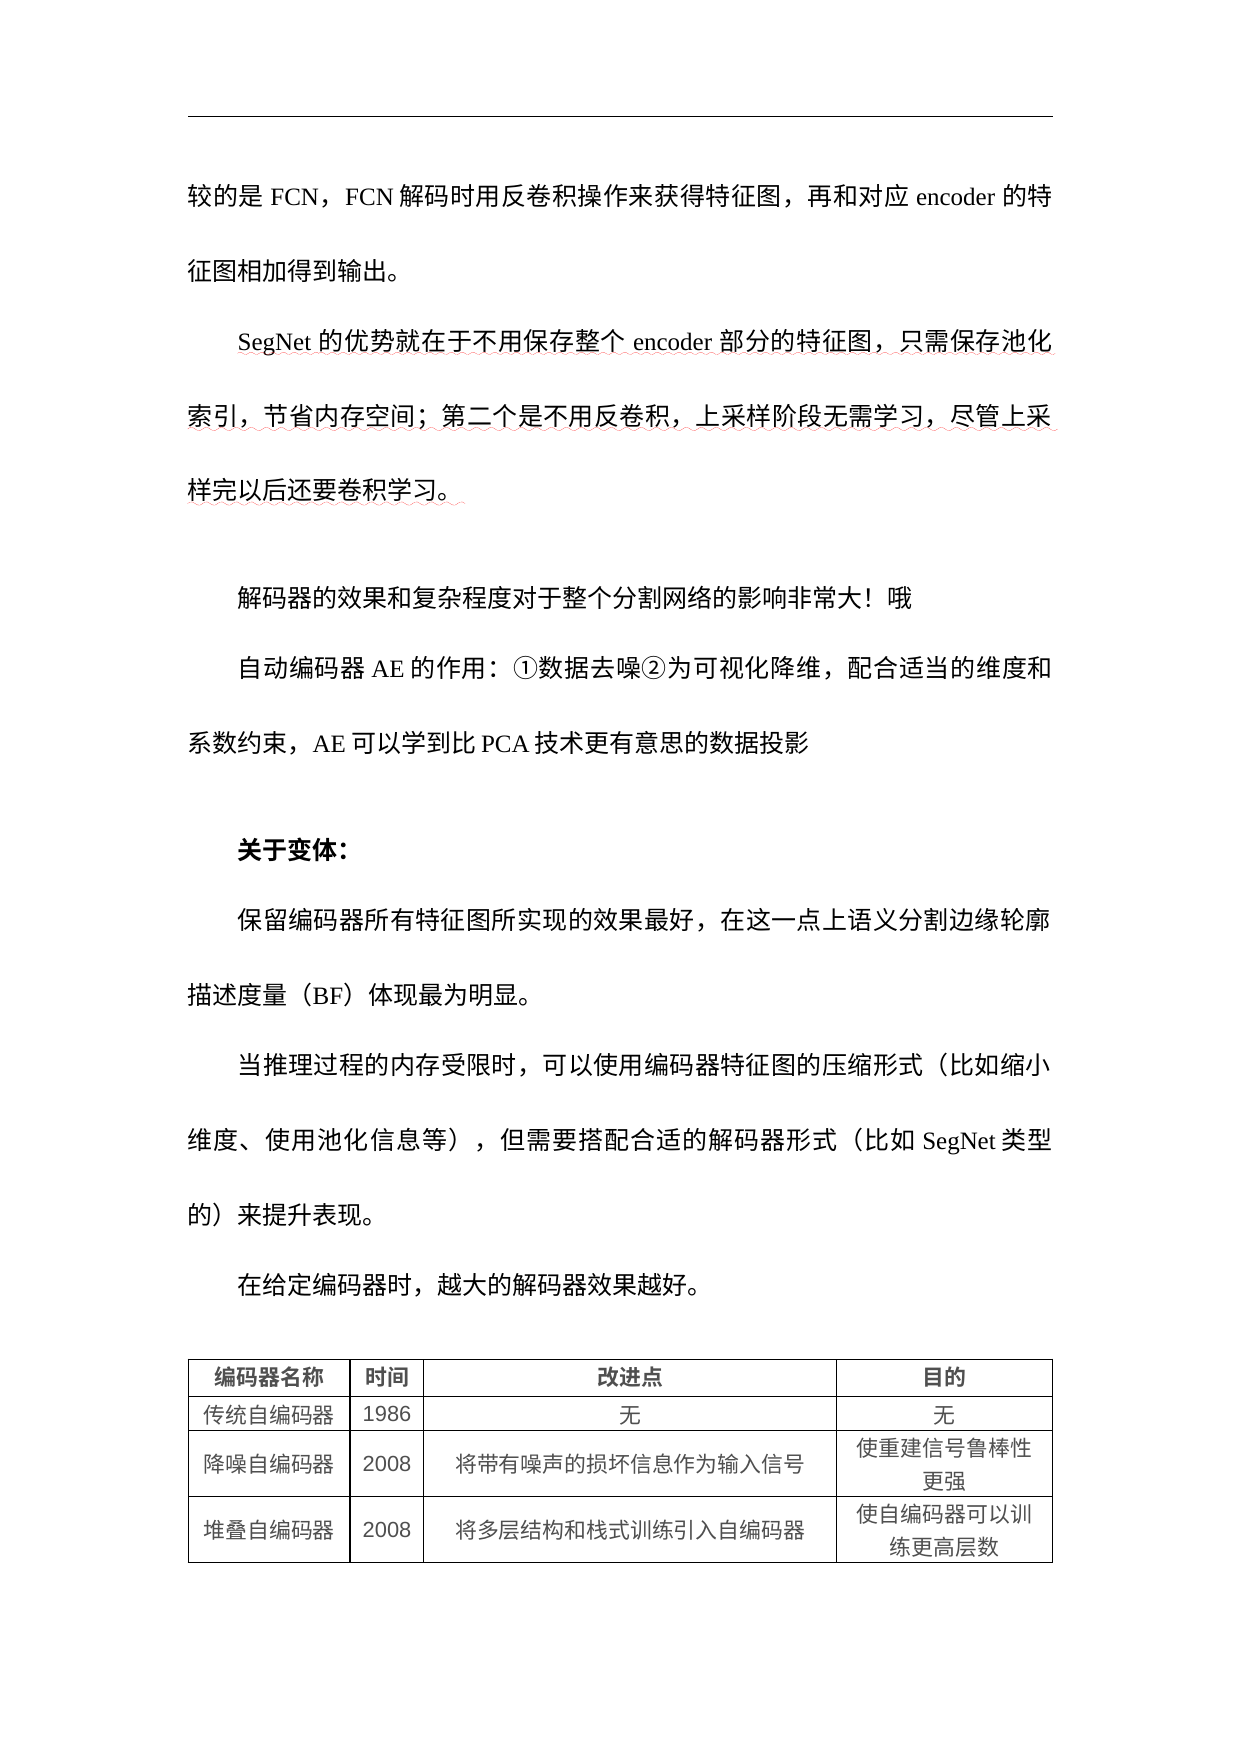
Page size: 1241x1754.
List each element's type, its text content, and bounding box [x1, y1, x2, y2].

table_cell 将多层结构和栈式训练引入自编码器 [424, 1497, 836, 1562]
table_header 改进点 [424, 1360, 836, 1396]
table_cell 堆叠自编码器 [189, 1497, 349, 1562]
table_cell 使重建信号鲁棒性更强 [837, 1431, 1052, 1496]
text 解码器的效果和复杂程度对于整个分割网络的影响非常大！哦 [187, 564, 1053, 629]
text 保留编码器所有特征图所实现的效果最好，在这一点上语义分割边缘轮廓描述度量（BF）体现最为明显。 [187, 886, 1053, 1026]
table_cell 1986 [351, 1397, 423, 1430]
table_header 目的 [837, 1360, 1052, 1396]
text 当推理过程的内存受限时，可以使用编码器特征图的压缩形式（比如缩小维度、使用池化信息等），但需要搭配合适的解码器形式（比如SegNet类型的）来提升表现。 [187, 1031, 1053, 1246]
text SegNet 的优势就在于不用保存整个 encoder 部分的特征图，只需保存池化索引，节省内存空间；第二个是不用反卷积，上采样阶段无需学习，尽管上采样完以后还要卷积学习。 [187, 428, 1053, 521]
table_cell 2008 [351, 1497, 423, 1562]
table_cell 降噪自编码器 [189, 1431, 349, 1496]
table_header 编码器名称 [189, 1360, 349, 1396]
table_cell 2008 [351, 1431, 423, 1496]
text 自动编码器AE的作用：①数据去噪②为可视化降维，配合适当的维度和系数约束，AE可以学到比PCA技术更有意思的数据投影 [187, 634, 1053, 774]
text 关于变体： [187, 816, 1053, 881]
table_cell 无 [837, 1397, 1052, 1430]
text 在给定编码器时，越大的解码器效果越好。 [187, 1251, 1053, 1316]
table_cell 无 [424, 1397, 836, 1430]
table_cell 将带有噪声的损坏信息作为输入信号 [424, 1431, 836, 1496]
text SegNet 的优势就在于不用保存整个 encoder 部分的特征图，只需保存池化索引，节省内存空间；第二个是不用反卷积，上采样阶段无需学习，尽管上采样完以后还要卷积学习。 [187, 307, 1053, 430]
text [187, 162, 1053, 302]
table_cell 使自编码器可以训练更高层数 [837, 1497, 1052, 1562]
table_header 时间 [351, 1360, 423, 1396]
table_cell 传统自编码器 [189, 1397, 349, 1430]
